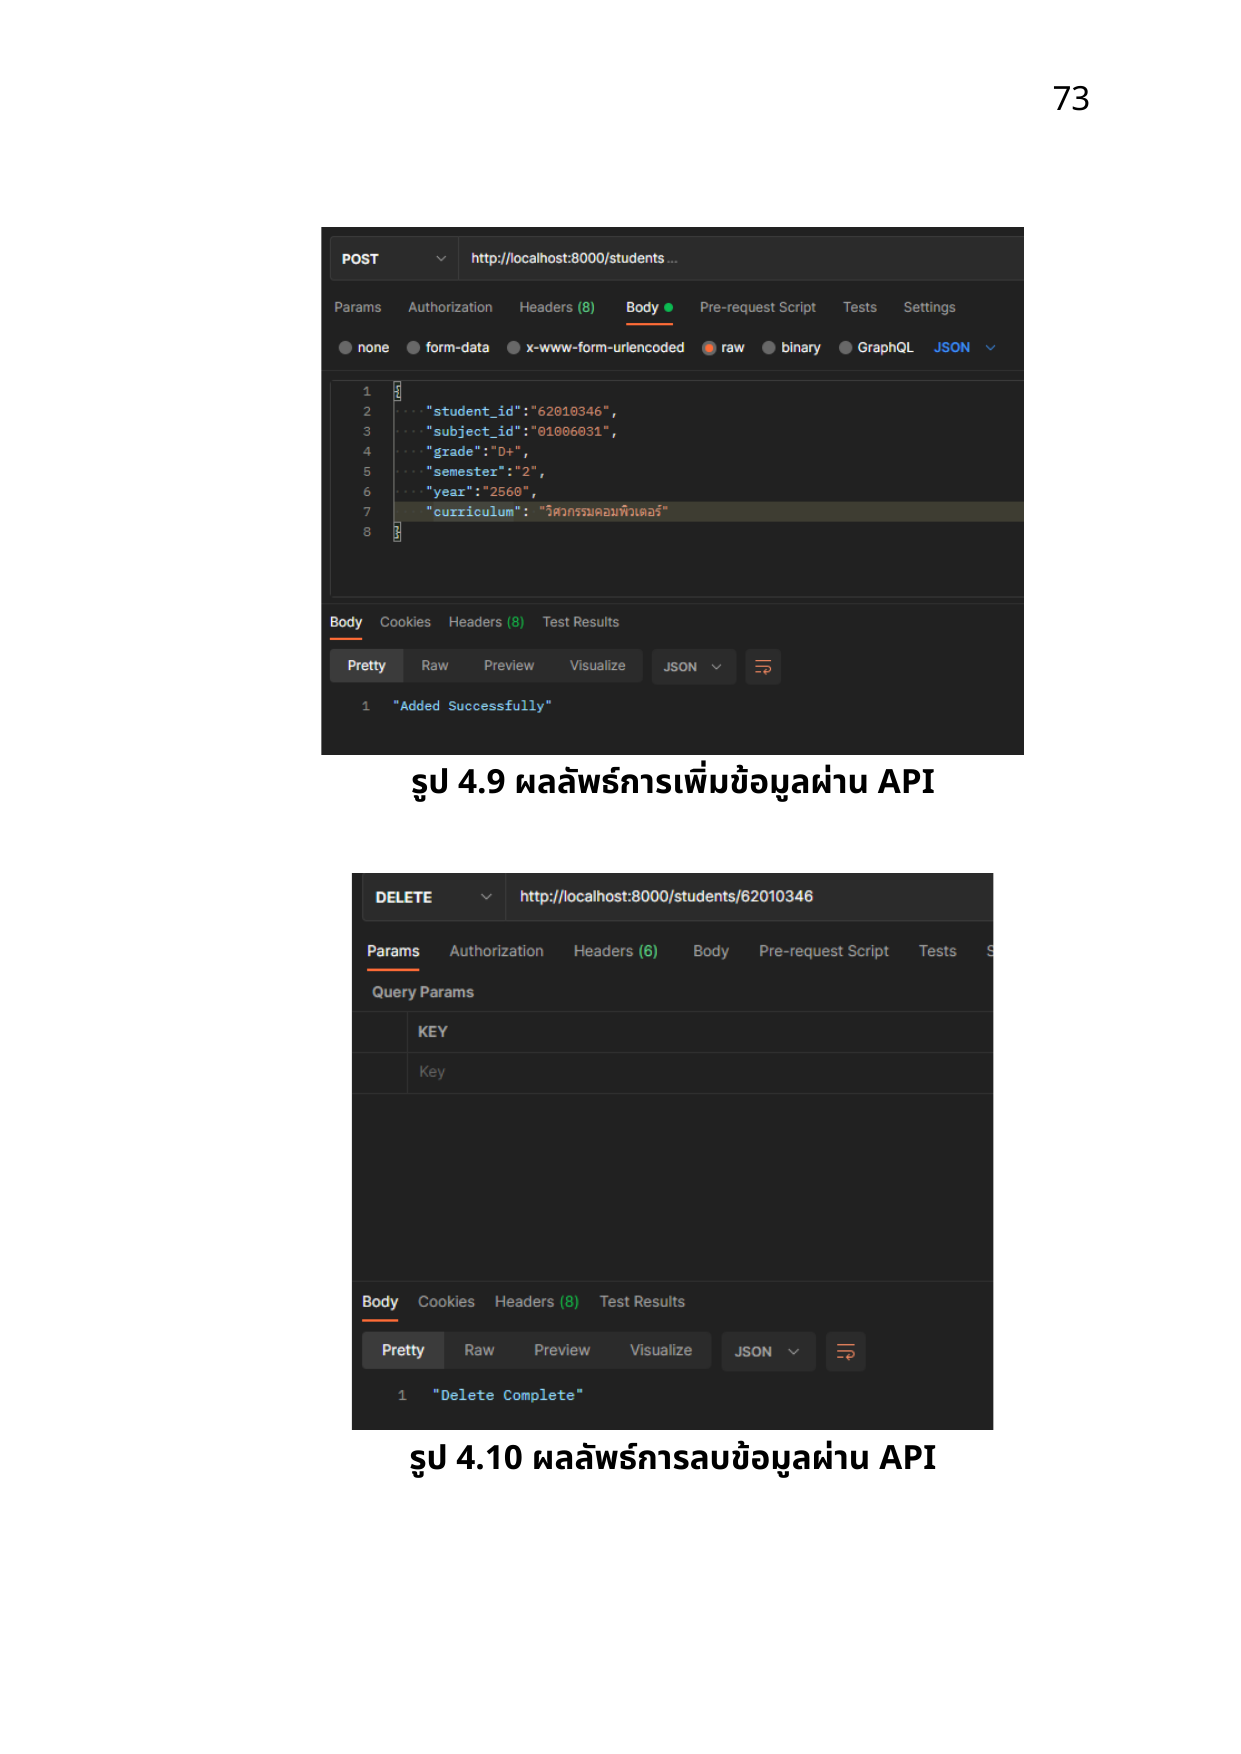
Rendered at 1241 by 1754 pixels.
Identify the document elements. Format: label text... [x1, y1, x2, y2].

text รูป 4.9 ผลลัพธ์การเพิ่มข้อมูลผ่าน API [255, 758, 1090, 809]
picture [351, 873, 994, 1430]
text รูป 4.10 ผลลัพธ์การลบข้อมูลผ่าน API [255, 1433, 1090, 1484]
picture [321, 227, 1024, 755]
